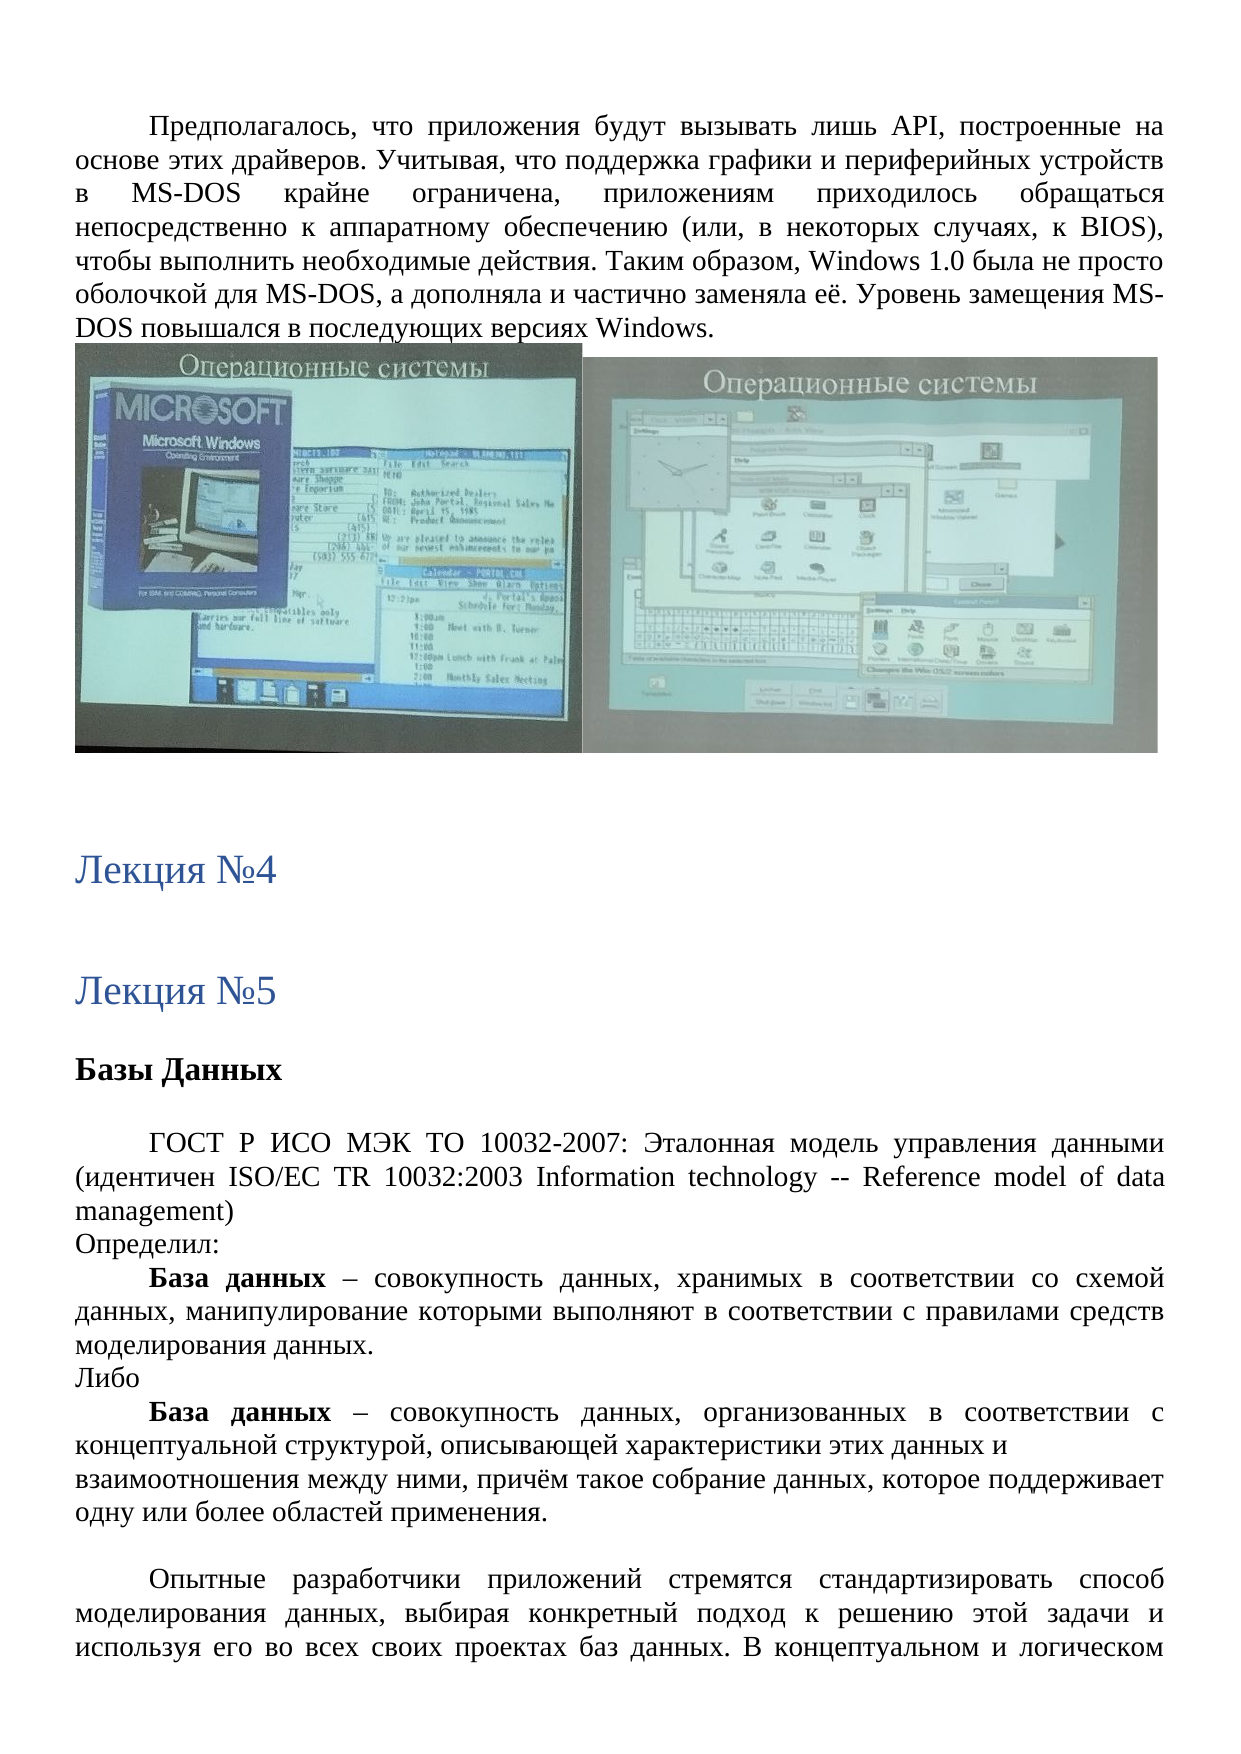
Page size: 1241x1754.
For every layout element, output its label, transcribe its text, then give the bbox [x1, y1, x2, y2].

text Предполагалось, что приложения будут вызывать лишь API, построенные на основе этих драйверов. Учитывая, что поддержка графики и периферийных устройств в MS-DOS крайне ограничена, приложениям приходилось обращаться непосредственно к аппаратному обеспечению (или, в некоторых случаях, к BIOS), чтобы выполнить необходимые действия. Таким образом, Windows 1.0 была не просто оболочкой для MS-DOS, а дополняла и частично заменяла её. Уровень замещения MS-DOS повышался в последующих версиях Windows. [75, 108, 1165, 343]
text Либо [75, 1360, 1165, 1394]
picture [75, 343, 1158, 753]
text Базы Данных [75, 1049, 1165, 1087]
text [75, 1562, 1165, 1662]
subtitle Лекция №4 [75, 844, 1165, 892]
subtitle Лекция №5 [75, 965, 1165, 1013]
text База данных – совокупность данных, организованных в соответствии с концептуальной структурой, описывающей характеристики этих данных и [75, 1394, 1165, 1461]
text Определил: [75, 1226, 1165, 1260]
text взаимоотношения между ними, причём такое собрание данных, которое поддерживает одну или более областей применения. [75, 1461, 1165, 1528]
text ГОСТ Р ИСО МЭК ТО 10032-2007: Эталонная модель управления данными (идентичен ISO/EC TR 10032:2003 Information technology -- Reference model of data management) [75, 1126, 1165, 1226]
text База данных – совокупность данных, хранимых в соответствии со схемой данных, манипулирование которыми выполняют в соответствии с правилами средств моделирования данных. [75, 1260, 1165, 1360]
